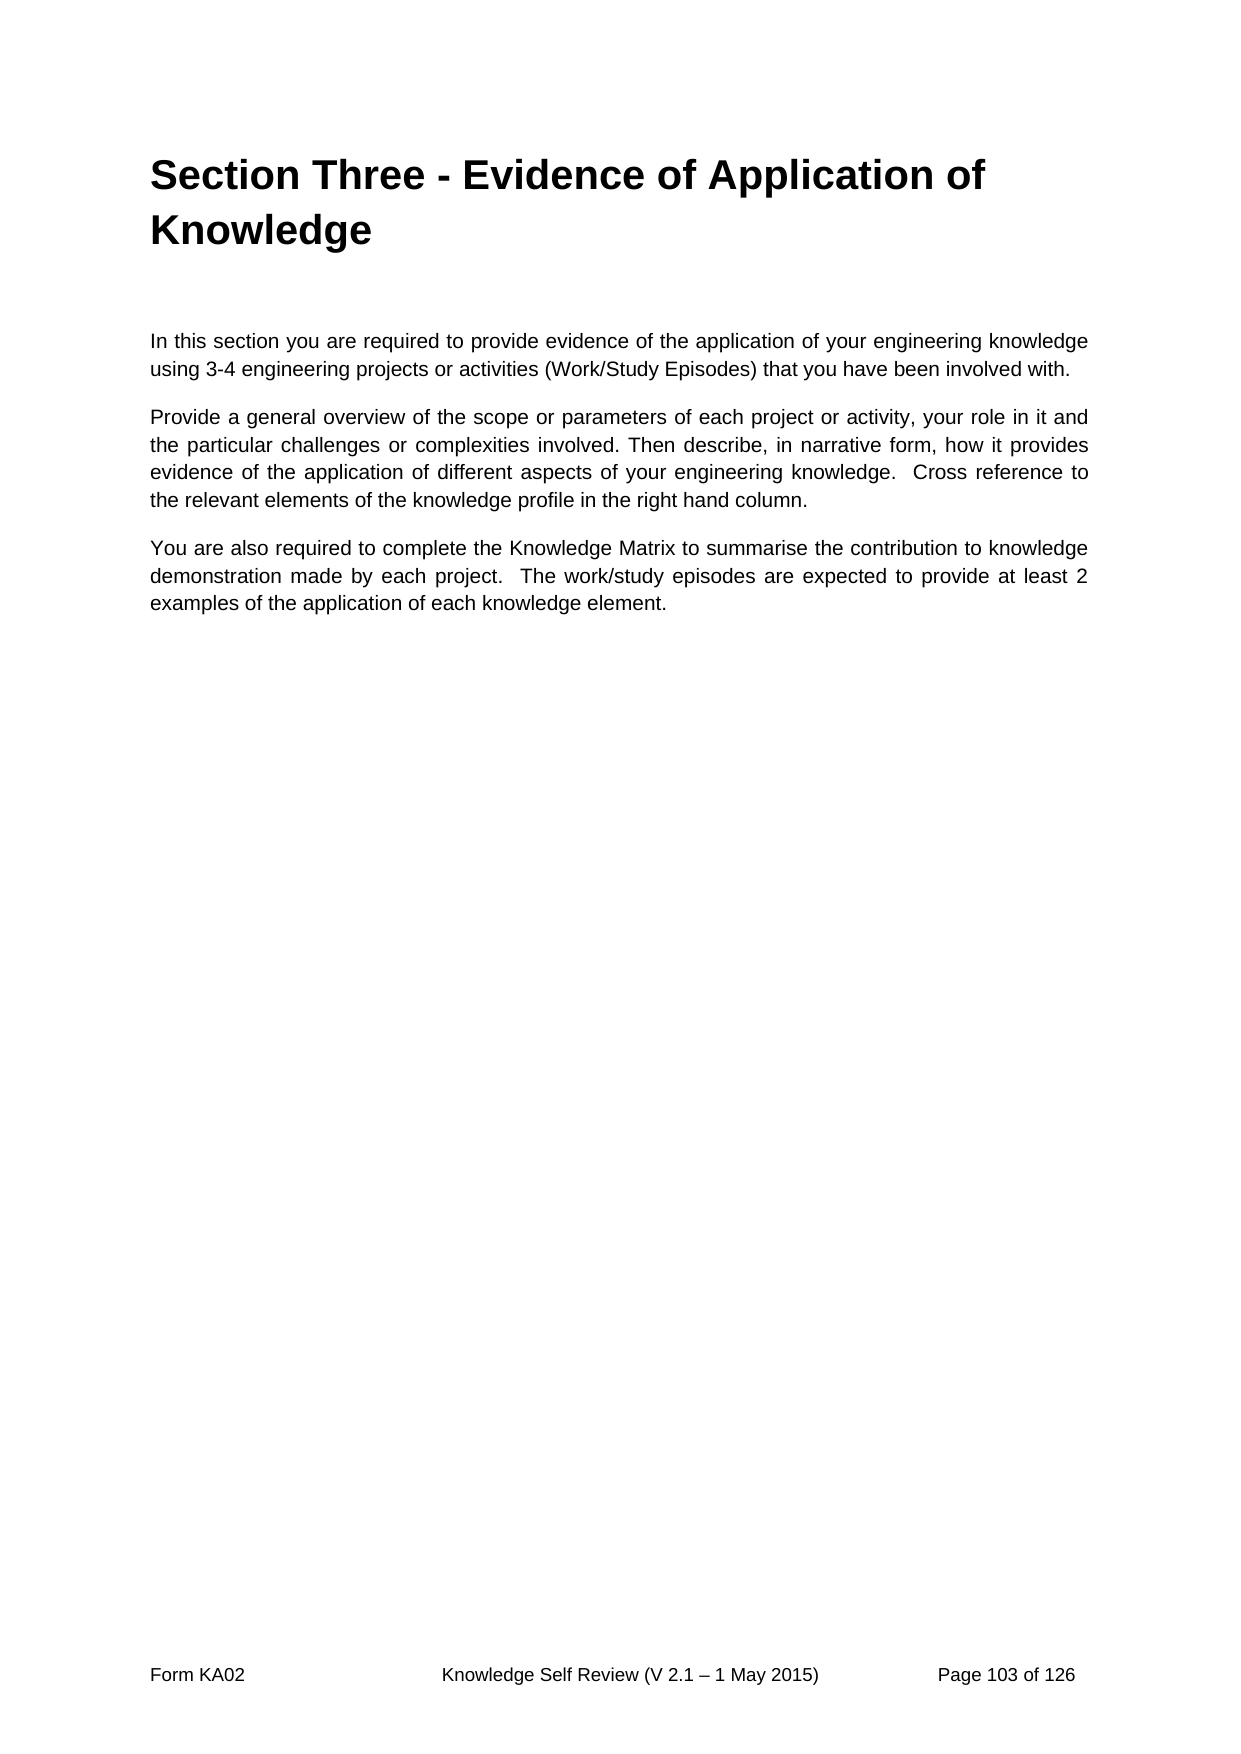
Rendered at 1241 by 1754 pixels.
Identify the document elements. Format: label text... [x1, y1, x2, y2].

text In this section you are required to provide evidence of the application of your engineering knowledge using 3-4 engineering projects or activities (Work/Study Episodes) that you have been involved with. [150, 329, 1090, 381]
text You are also required to complete the Knowledge Matrix to summarise the contribution to knowledge demonstration made by each project. The work/study episodes are expected to provide at least 2 examples of the application of each knowledge element. [150, 536, 1090, 615]
text Provide a general overview of the scope or parameters of each project or activity, your role in it and the particular challenges or complexities involved. Then describe, in narrative form, how it provides evidence of the application of different aspects of your engineering knowledge. Cross reference to the relevant elements of the knowledge profile in the right hand column. [150, 405, 1090, 512]
text Section Three - Evidence of Application of Knowledge [150, 150, 1090, 253]
